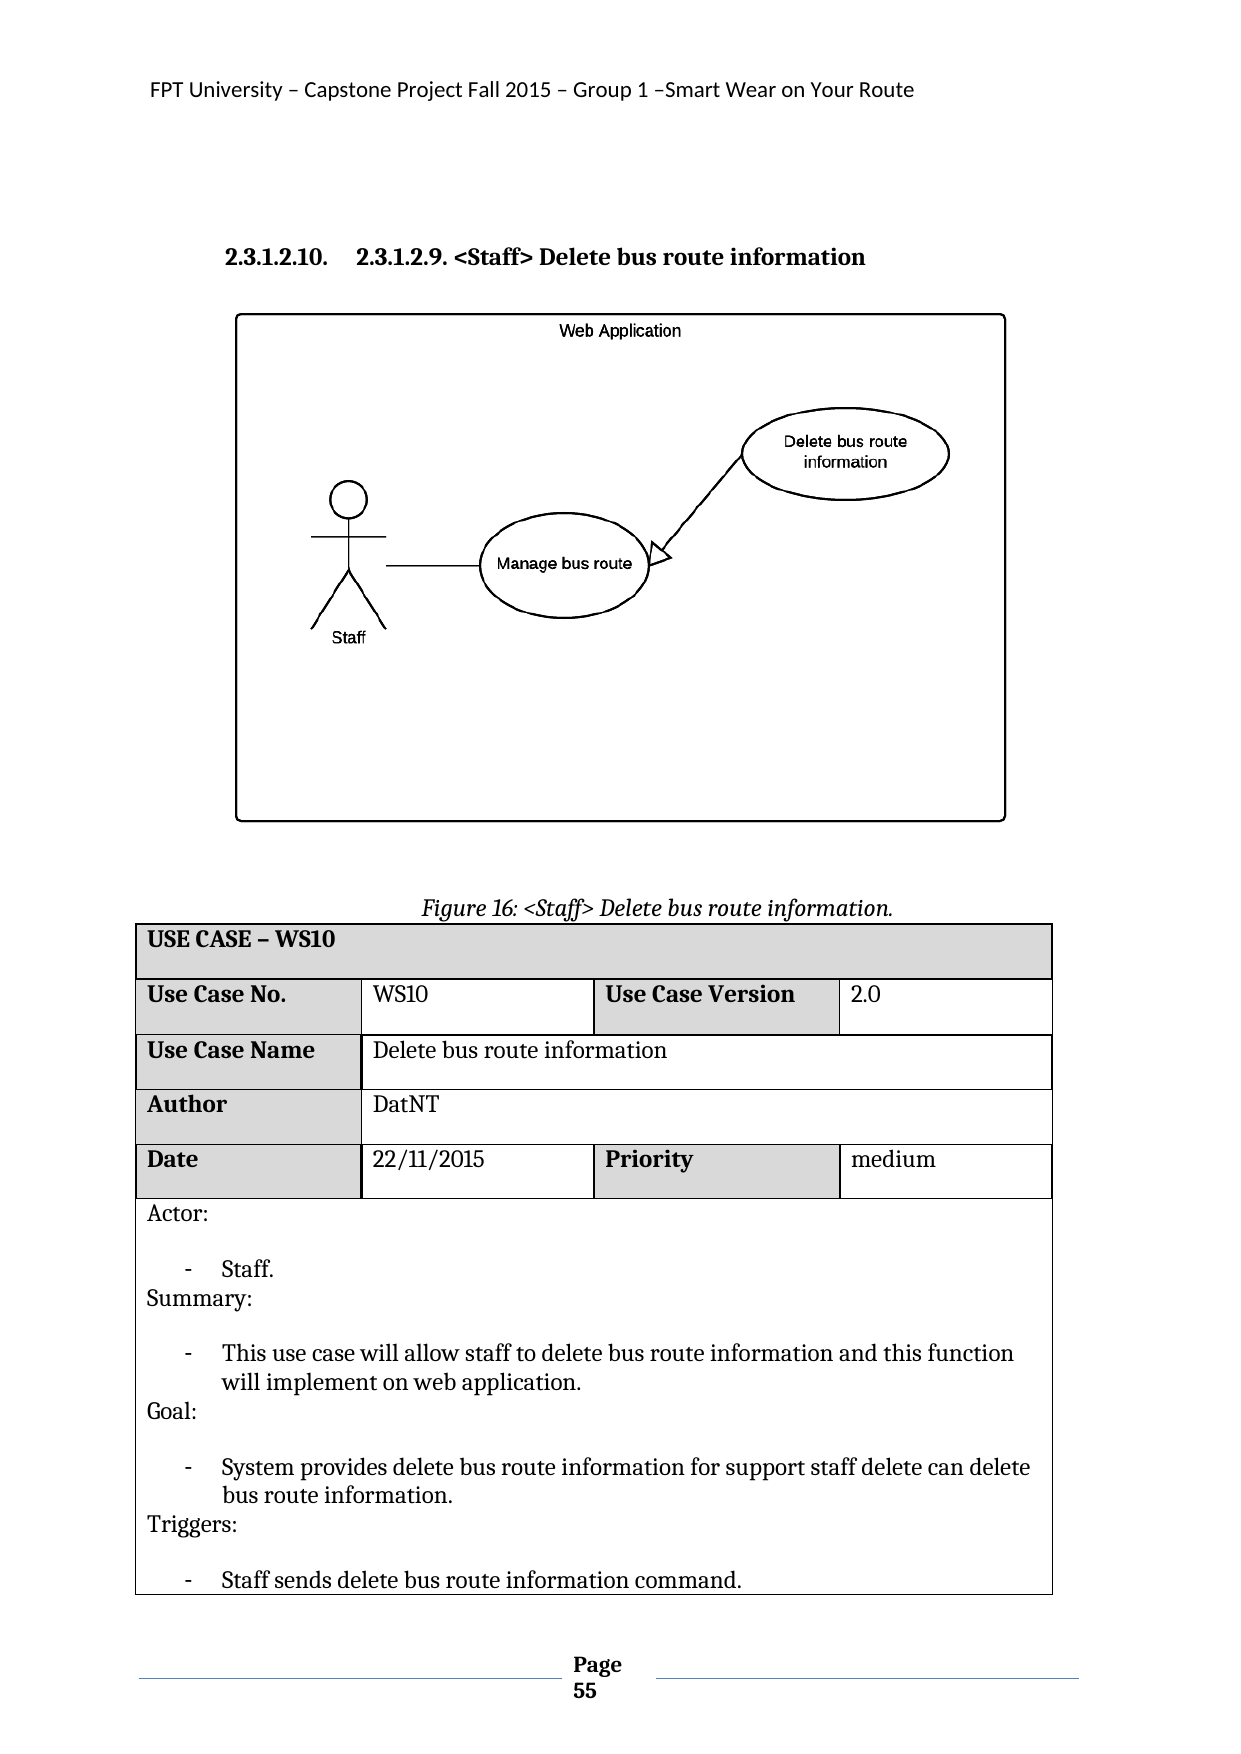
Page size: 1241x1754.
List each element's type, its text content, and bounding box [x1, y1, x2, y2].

subtitle 2.3.1.2.9. <Staff> Delete bus route information [225, 243, 1090, 272]
table_cell Author [136, 1090, 361, 1144]
table_cell Use Case Version [595, 980, 839, 1034]
table_cell Date [137, 1145, 360, 1198]
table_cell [136, 1199, 1052, 1594]
table_cell 22/11/2015 [363, 1145, 593, 1198]
table_cell WS10 [362, 980, 593, 1034]
table_cell Use Case No. [136, 980, 361, 1034]
table_cell 2.0 [840, 980, 1052, 1034]
table_cell DatNT [362, 1090, 1052, 1144]
table_header USE CASE – WS10 [137, 925, 1051, 978]
table_cell Priority [595, 1145, 839, 1198]
picture [198, 276, 1042, 858]
table_cell Use Case Name [137, 1035, 360, 1089]
text Figure 16: <Staff> Delete bus route information. [150, 894, 1090, 923]
table_cell Delete bus route information [363, 1036, 1051, 1089]
table_cell medium [841, 1145, 1051, 1198]
